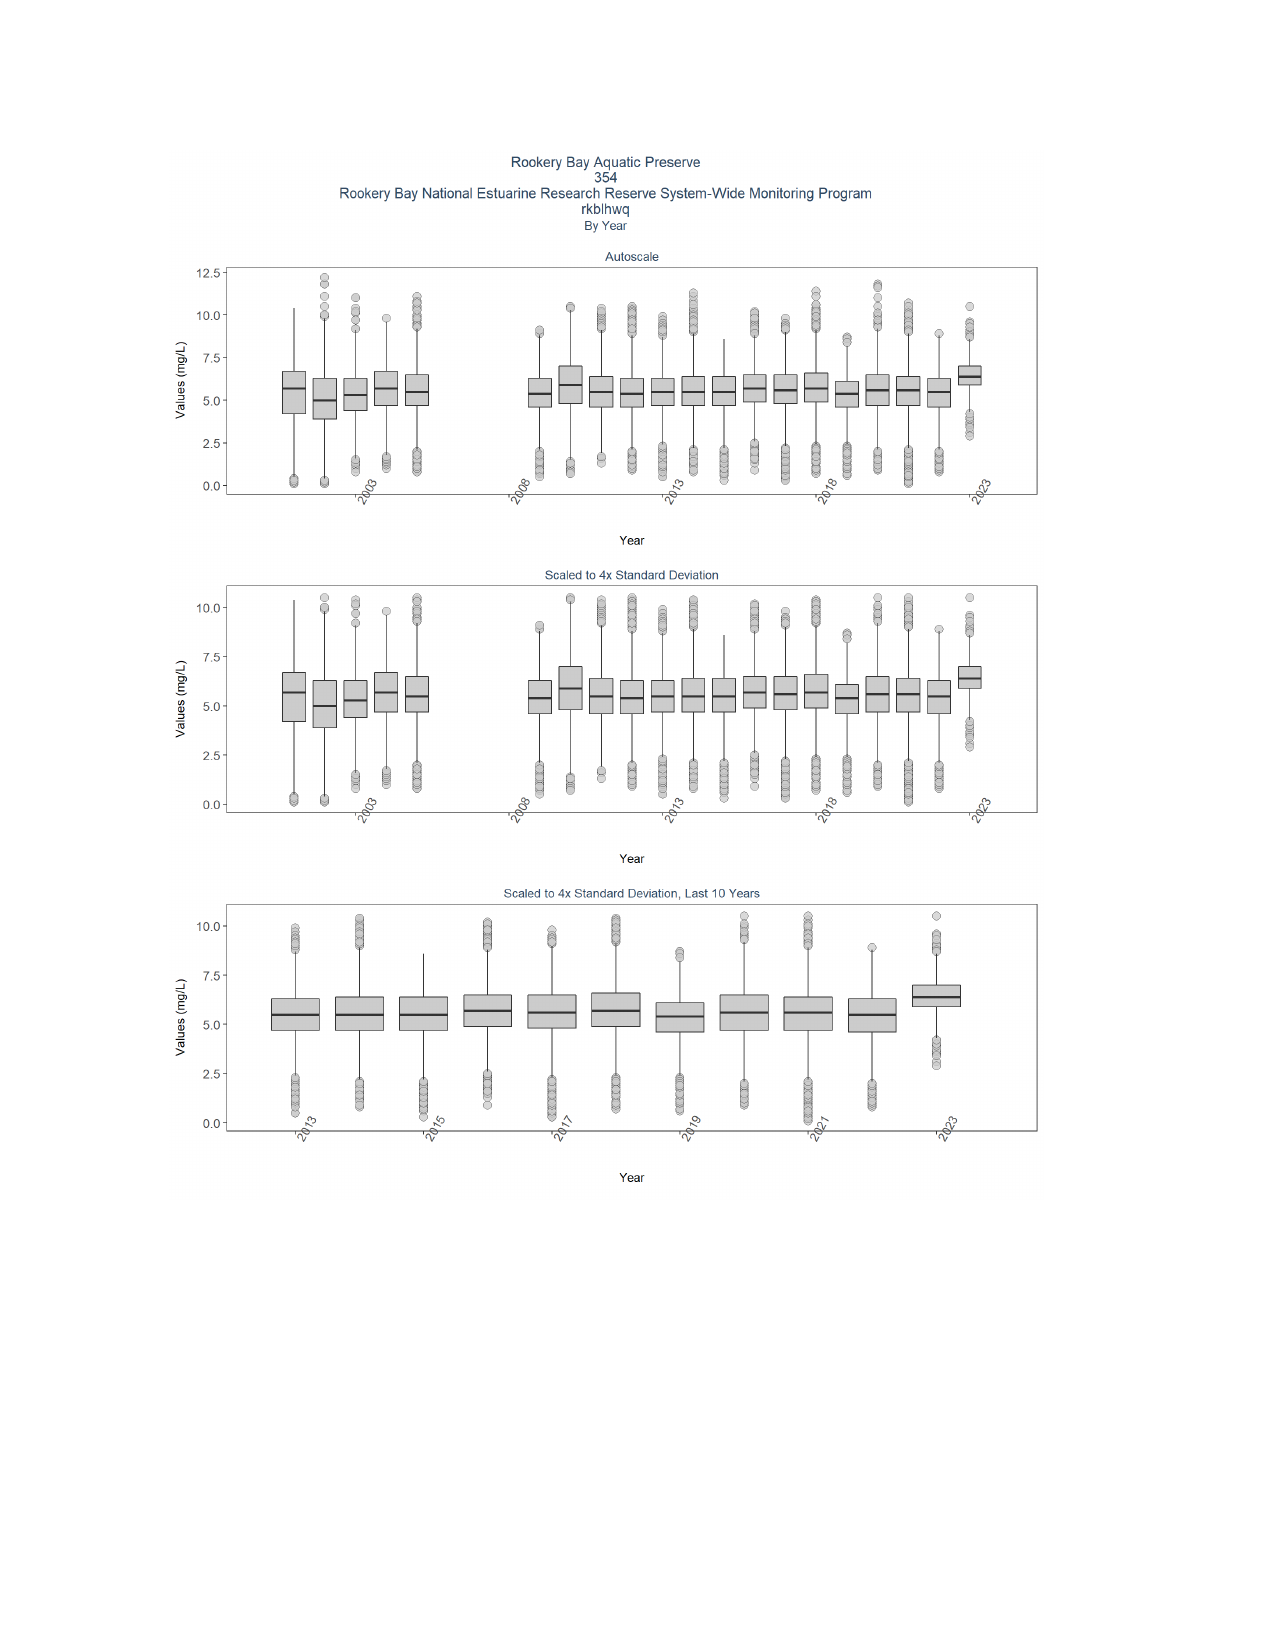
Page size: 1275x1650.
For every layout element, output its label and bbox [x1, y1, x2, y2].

picture [168, 150, 1044, 1200]
